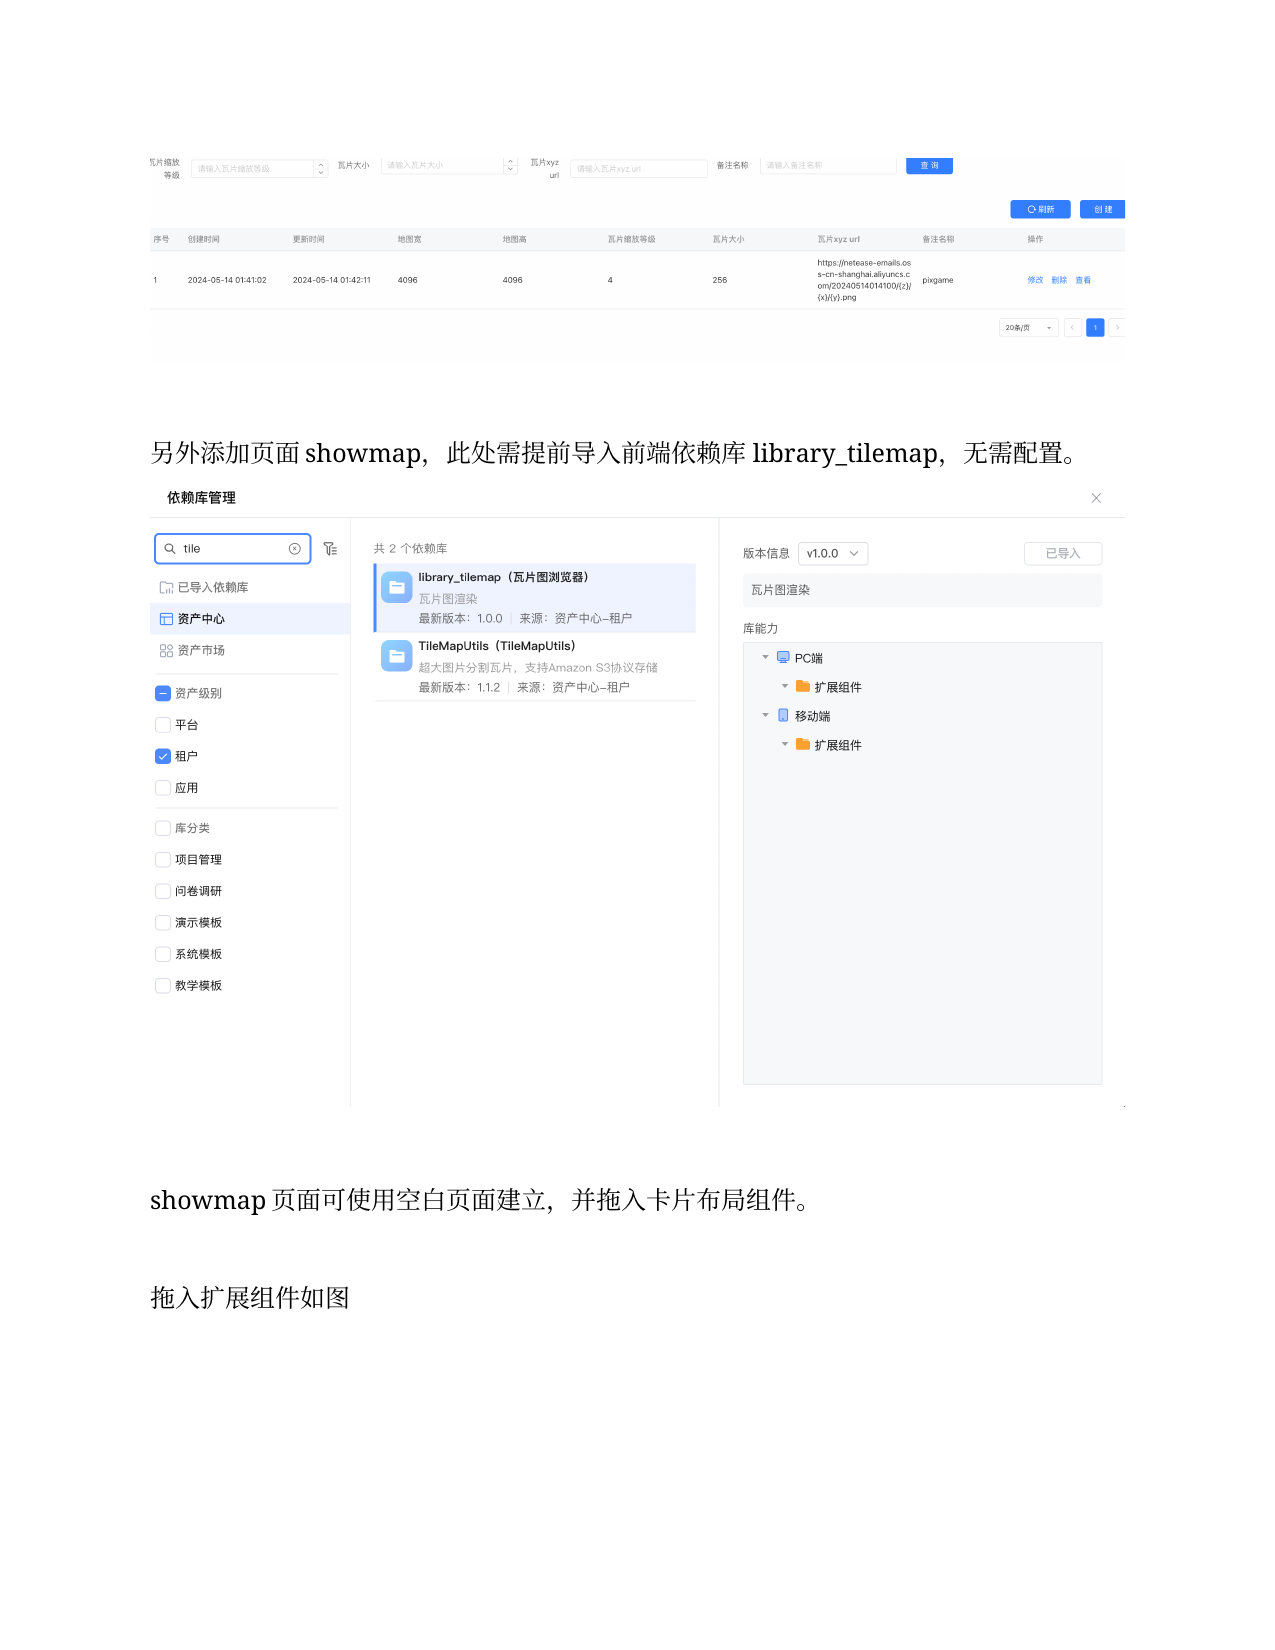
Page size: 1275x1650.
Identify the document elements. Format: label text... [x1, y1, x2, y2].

text 另外添加页面showmap，此处需提前导入前端依赖库 library_tilemap，无需配置。 [150, 419, 1125, 483]
picture [150, 483, 1125, 1107]
text 拖入扩展组件如图 [150, 1264, 1125, 1329]
text showmap页面可使用空白页面建立，并拖入卡片布局组件。 [150, 1166, 1125, 1231]
picture [150, 158, 1125, 363]
